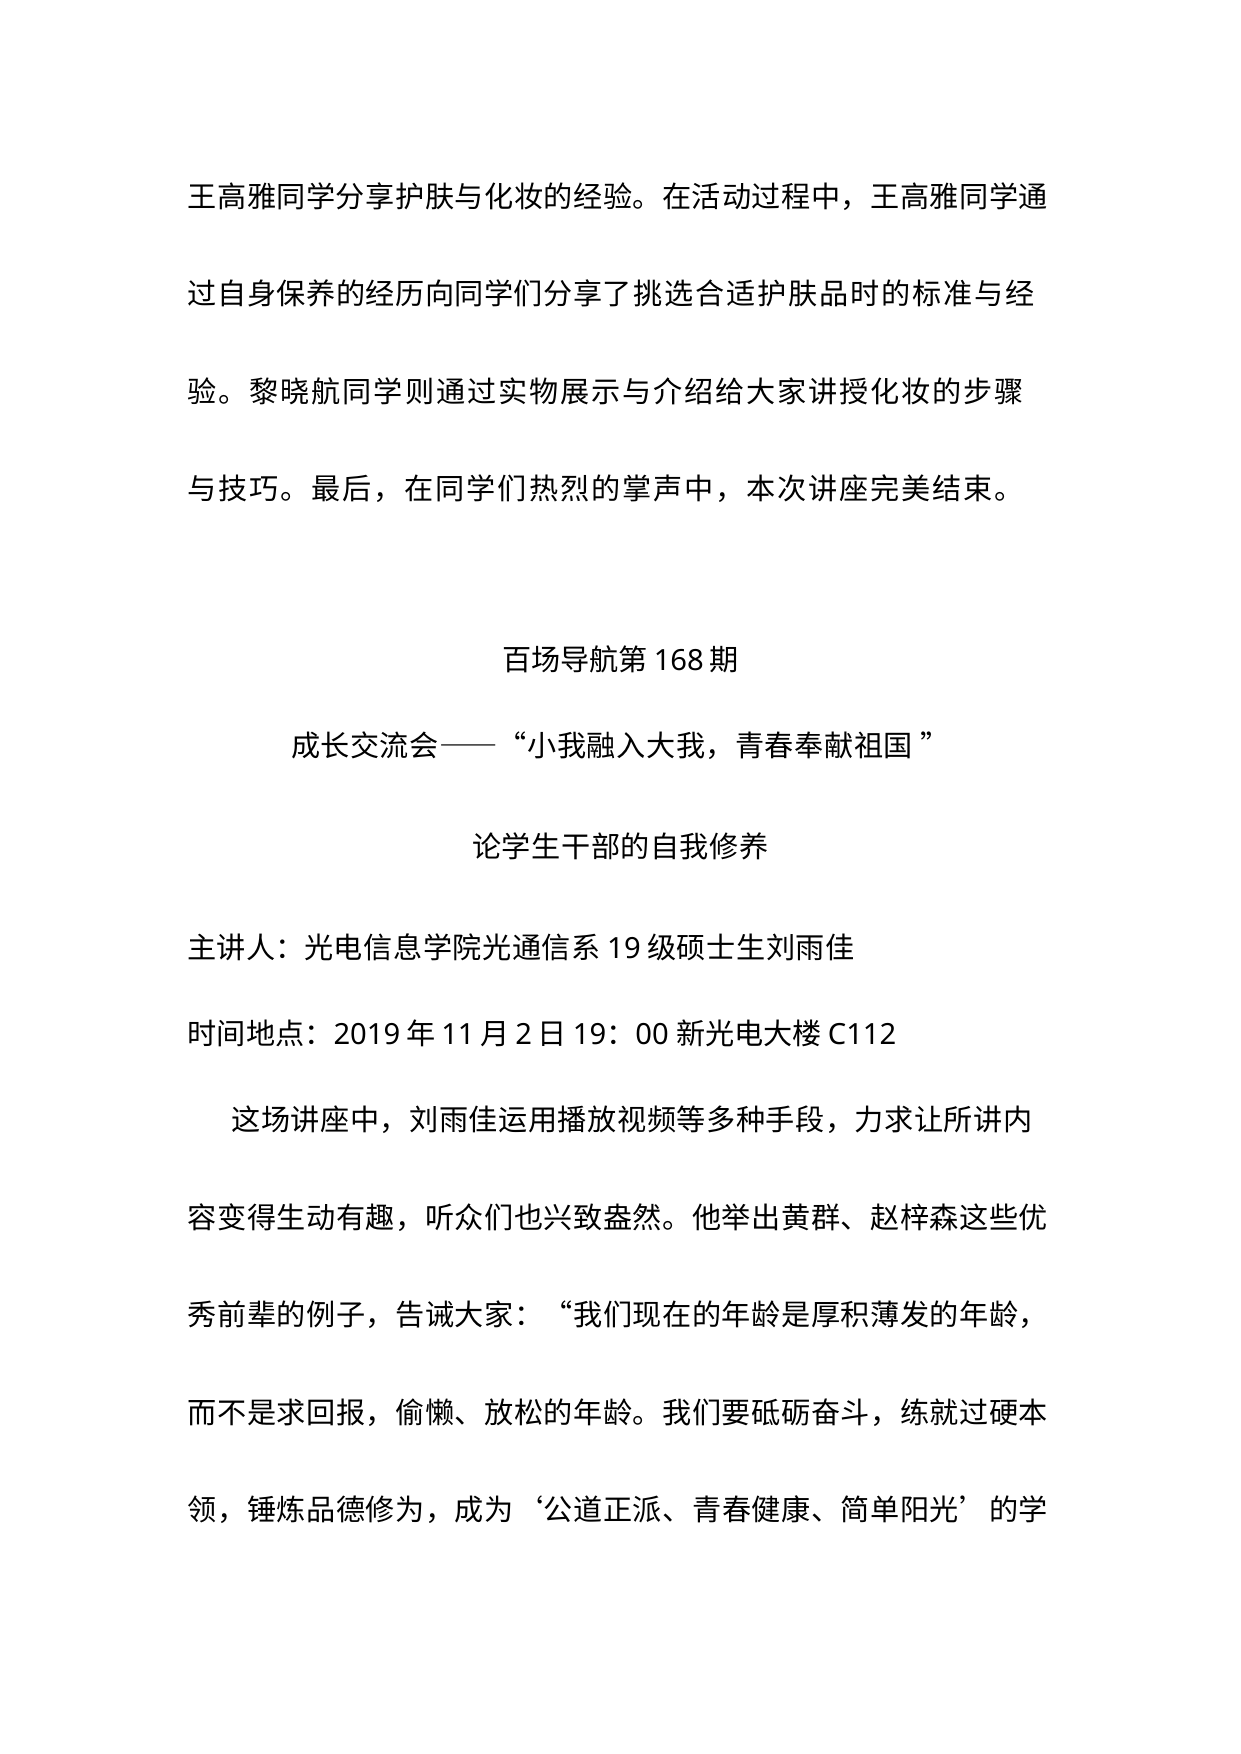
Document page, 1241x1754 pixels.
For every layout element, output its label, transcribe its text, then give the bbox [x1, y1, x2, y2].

subtitle 论学生干部的自我修养 [187, 812, 1053, 877]
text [187, 162, 1053, 519]
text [187, 1085, 1053, 1540]
subtitle 成长交流会——“小我融入大我，青春奉献祖国 ” [187, 712, 1053, 777]
text 时间地点：2019年11月2日19：00 新光电大楼C112 [187, 999, 1053, 1064]
text 百场导航第168期 [187, 625, 1053, 690]
text 主讲人：光电信息学院光通信系19级硕士生刘雨佳 [187, 913, 1053, 978]
